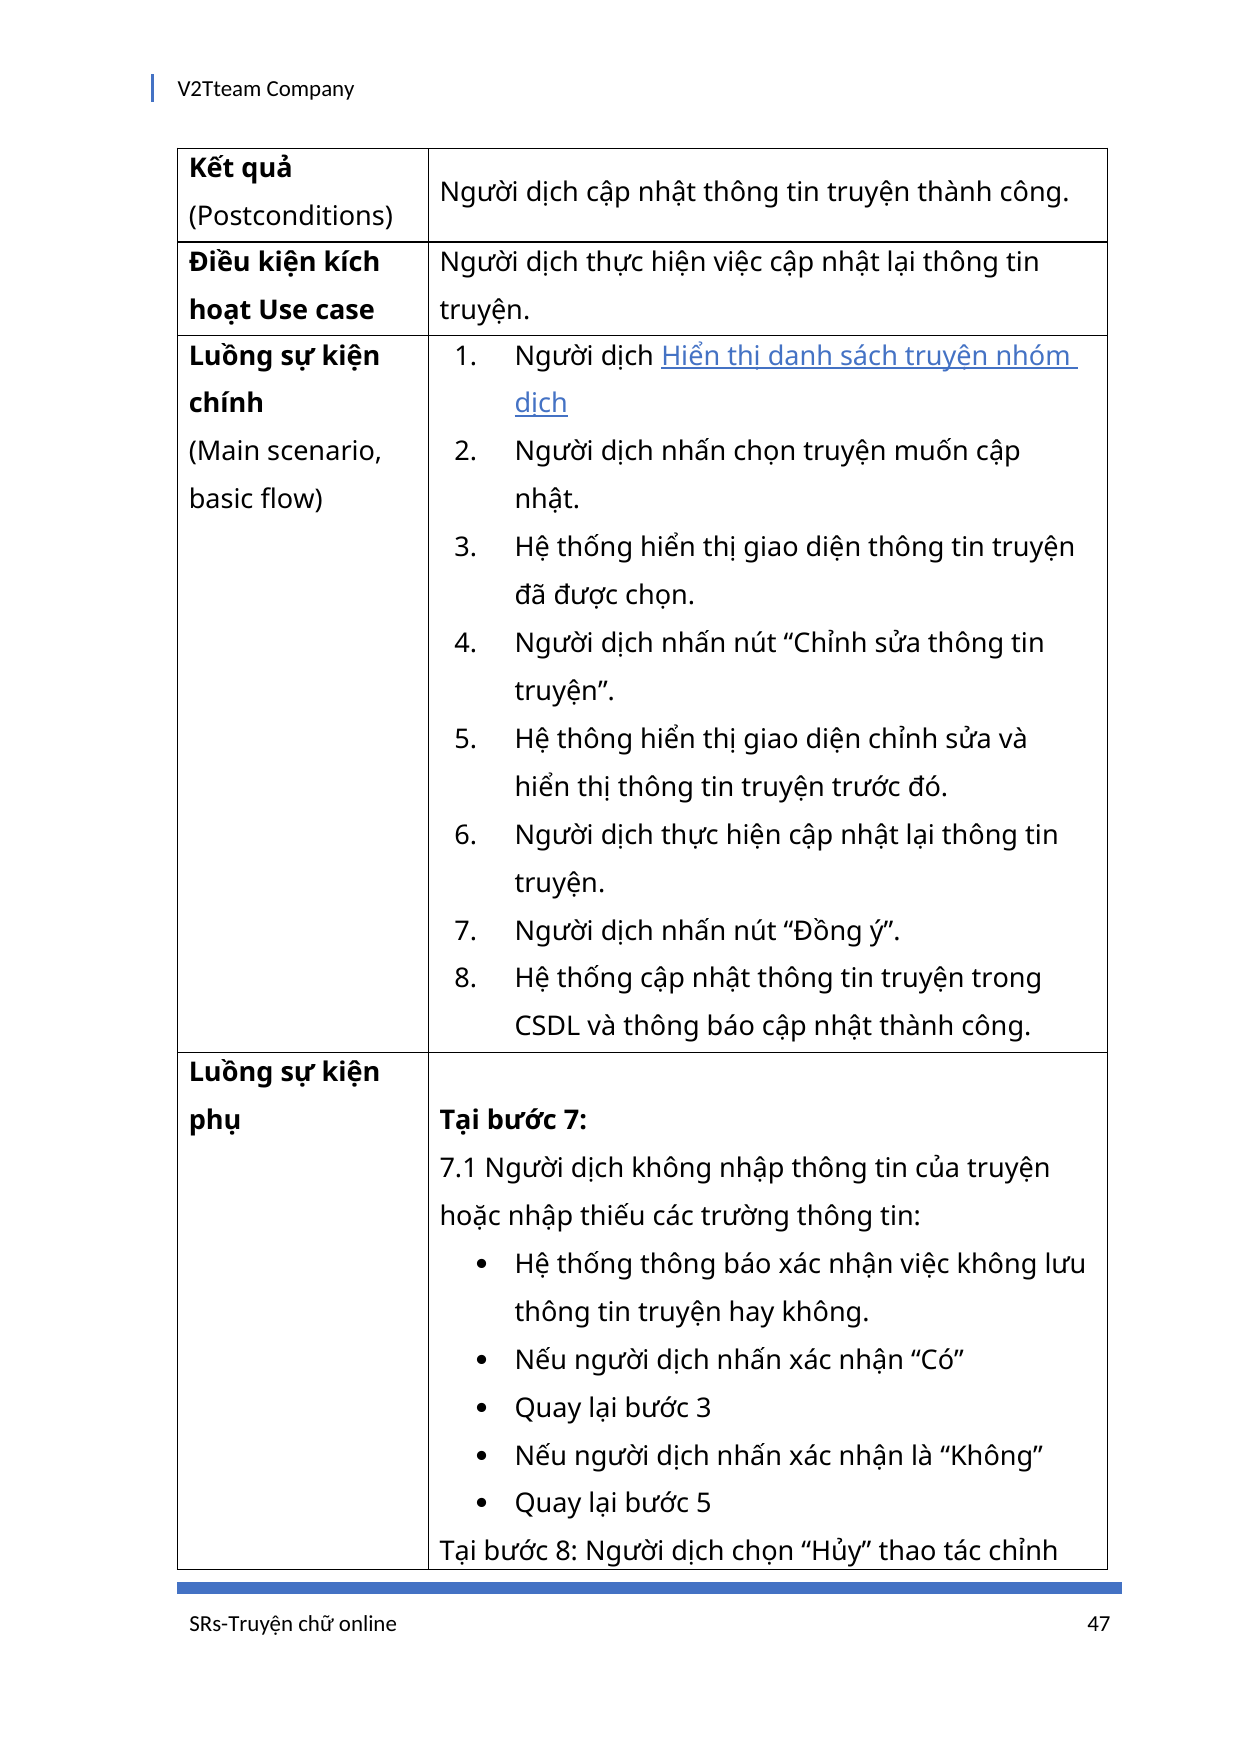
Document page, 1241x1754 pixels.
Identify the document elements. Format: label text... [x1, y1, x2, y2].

table_cell Luồng sự kiện chính (Main scenario, basic flow) [178, 336, 428, 1052]
table_cell Điều kiện kích hoạt Use case [178, 243, 428, 335]
table_cell Người dịch thực hiện việc cập nhật lại thông tin truyện. [429, 243, 1107, 335]
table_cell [429, 1053, 1107, 1569]
table_cell Người dịch cập nhật thông tin truyện thành công. [429, 149, 1107, 241]
table_cell Kết quả (Postconditions) [178, 149, 428, 241]
table_cell Luồng sự kiện phụ [178, 1053, 428, 1569]
table_cell Người dịch Hiển thị danh sách truyện nhóm dịch Người dịch nhấn chọn truyện muốn cập nhật. Hệ thống hiển thị giao diện thông tin truyện đã được chọn. Người dịch nhấn nút “Chỉnh sửa thông tin truyện”. Hệ thông hiển thị giao diện chỉnh sửa và hiển thị thông tin truyện trước đó. Người dịch thực hiện cập nhật lại thông tin truyện. Người dịch nhấn nút “Đồng ý”. Hệ thống cập nhật thông tin truyện trong CSDL và thông báo cập nhật thành công. [429, 336, 1107, 1052]
